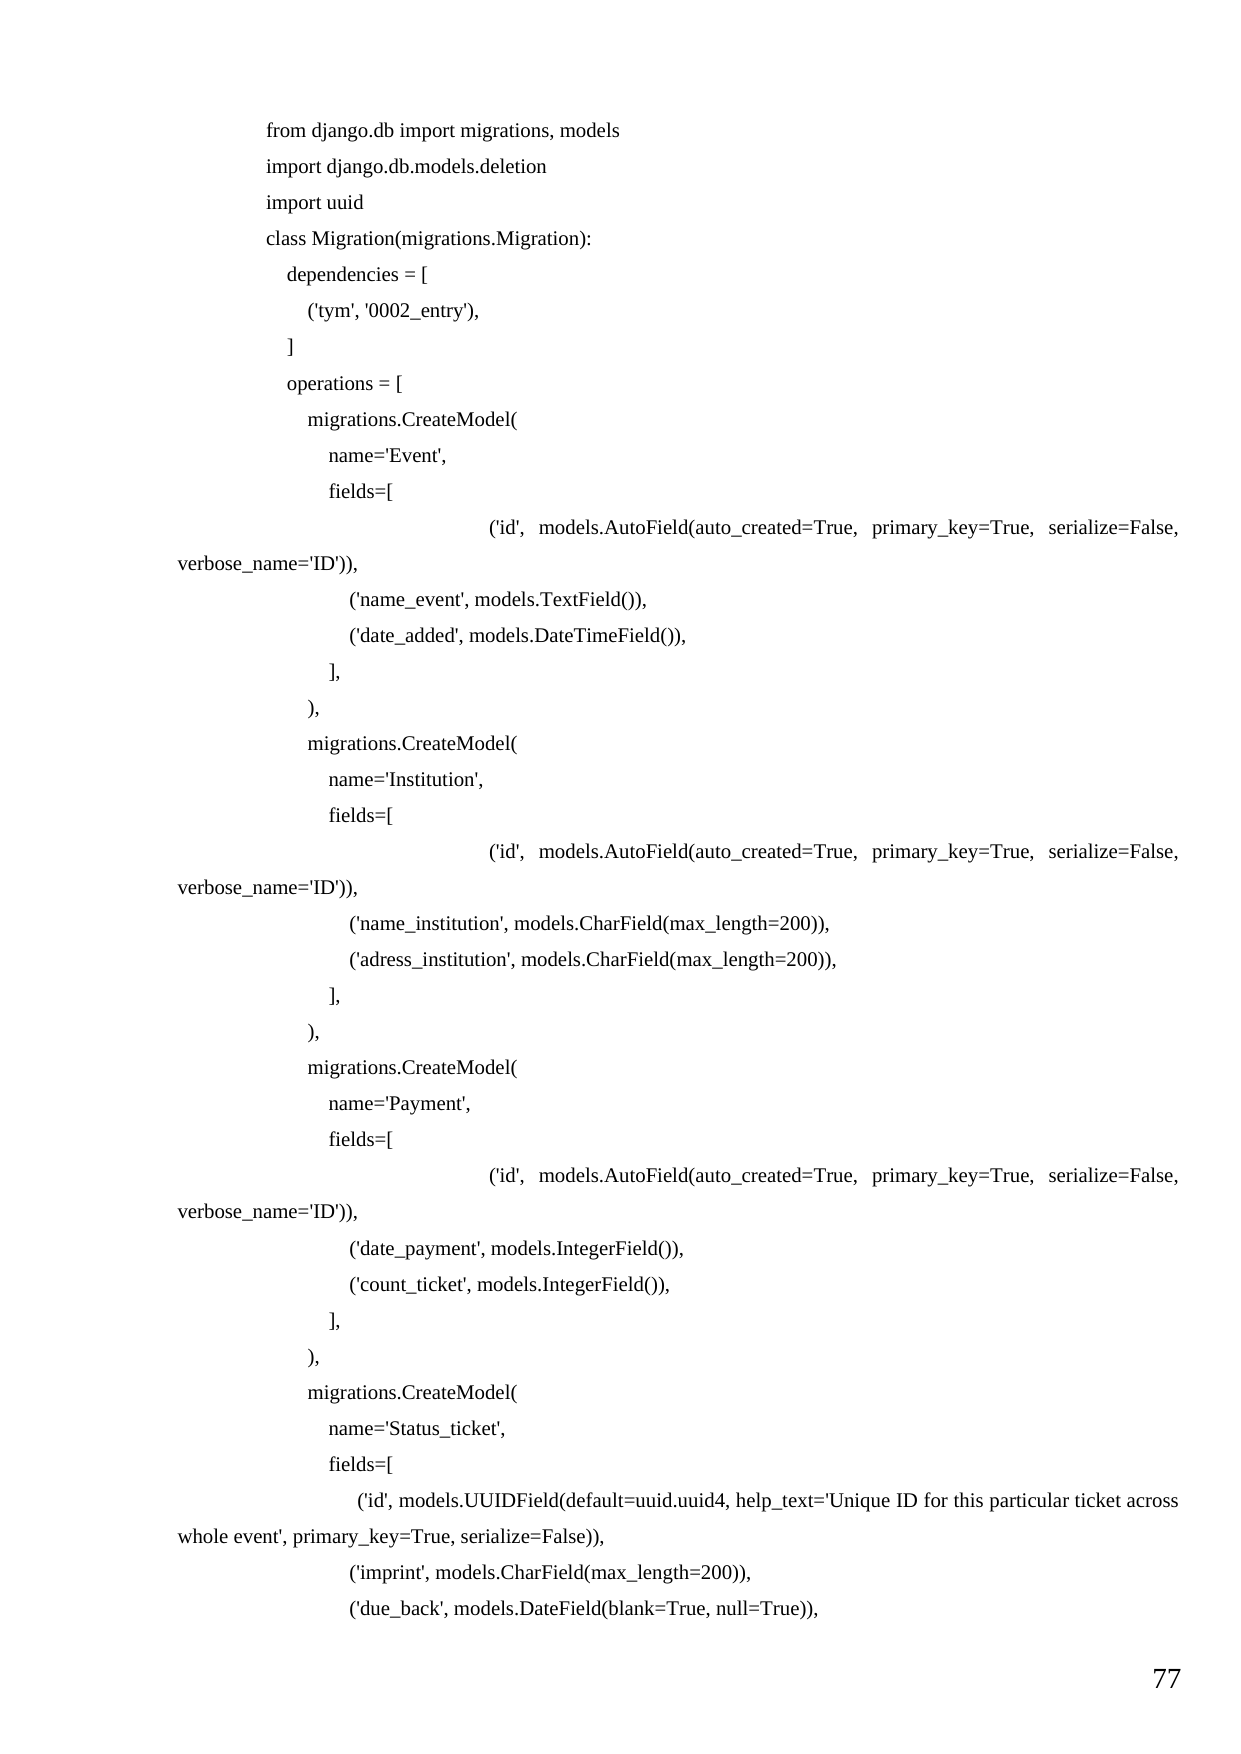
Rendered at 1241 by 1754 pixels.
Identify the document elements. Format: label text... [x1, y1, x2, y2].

text ], [177, 983, 1181, 1007]
text import django.db.models.deletion [177, 154, 1181, 178]
text name='Status_ticket', [177, 1416, 1181, 1440]
text ('id', models.AutoField(auto_created=True, primary_key=True, serialize=False, verbose_name='ID')), [177, 839, 1181, 899]
text ('id', models.AutoField(auto_created=True, primary_key=True, serialize=False, verbose_name='ID')), [177, 1163, 1181, 1223]
text ), [177, 1343, 1181, 1368]
text import uuid [177, 190, 1181, 214]
text name='Payment', [177, 1091, 1181, 1115]
text ('name_event', models.TextField()), [177, 587, 1181, 611]
text operations = [ [177, 370, 1181, 394]
text ('adress_institution', models.CharField(max_length=200)), [177, 947, 1181, 971]
text ), [177, 695, 1181, 719]
text class Migration(migrations.Migration): [177, 226, 1181, 250]
text fields=[ [177, 1452, 1181, 1476]
text ], [177, 1307, 1181, 1332]
text fields=[ [177, 478, 1181, 503]
text name='Institution', [177, 767, 1181, 791]
text name='Event', [177, 442, 1181, 467]
text ('date_added', models.DateTimeField()), [177, 623, 1181, 647]
text fields=[ [177, 1127, 1181, 1151]
text ('count_ticket', models.IntegerField()), [177, 1271, 1181, 1296]
text ('name_institution', models.CharField(max_length=200)), [177, 911, 1181, 935]
text ('due_back', models.DateField(blank=True, null=True)), [177, 1596, 1181, 1620]
text fields=[ [177, 803, 1181, 827]
text ] [177, 334, 1181, 358]
text ('tym', '0002_entry'), [177, 298, 1181, 322]
text dependencies = [ [177, 262, 1181, 286]
text ('id', models.UUIDField(default=uuid.uuid4, help_text='Unique ID for this particular ticket across whole event', primary_key=True, serialize=False)), [177, 1488, 1181, 1548]
text ), [177, 1019, 1181, 1043]
text ('imprint', models.CharField(max_length=200)), [177, 1560, 1181, 1584]
text ('id', models.AutoField(auto_created=True, primary_key=True, serialize=False, verbose_name='ID')), [177, 514, 1181, 575]
text migrations.CreateModel( [177, 1379, 1181, 1404]
text migrations.CreateModel( [177, 406, 1181, 431]
text migrations.CreateModel( [177, 1055, 1181, 1079]
text from django.db import migrations, models [177, 118, 1181, 142]
text ], [177, 659, 1181, 683]
text ('date_payment', models.IntegerField()), [177, 1235, 1181, 1259]
text migrations.CreateModel( [177, 731, 1181, 755]
